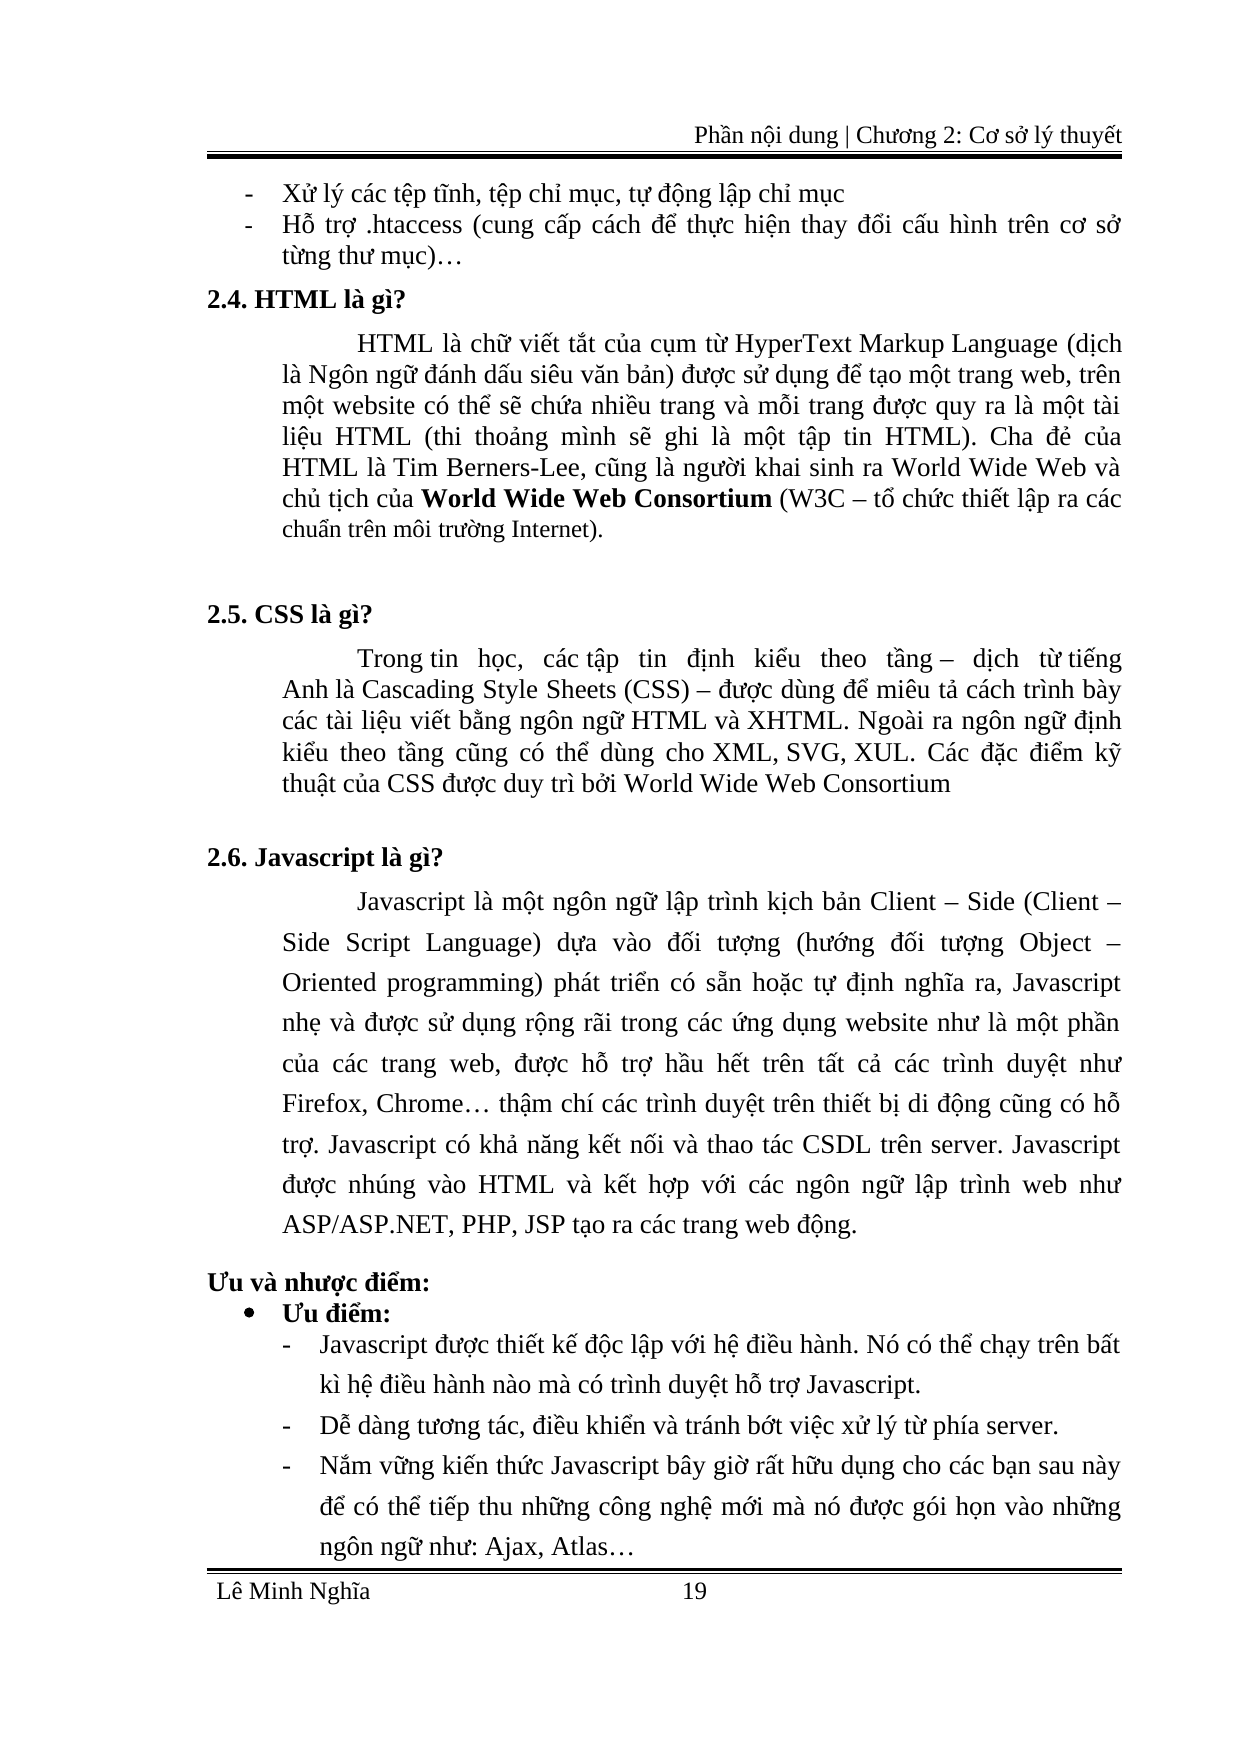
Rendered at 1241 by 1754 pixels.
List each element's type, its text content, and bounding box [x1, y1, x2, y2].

list Ưu điểm: [244, 1297, 1122, 1328]
list Javascript được thiết kế độc lập với hệ điều hành. Nó có thể chạy trên bất kì hệ điều hành nào mà có trình duyệt hỗ trợ Javascript. [282, 1328, 1122, 1399]
text Ưu và nhược điểm: [207, 1266, 1122, 1297]
text 2.5. CSS là gì? [207, 598, 1122, 630]
list Xử lý các tệp tĩnh, tệp chỉ mục, tự động lập chỉ mục [244, 177, 1122, 208]
list Nắm vững kiến thức Javascript bây giờ rất hữu dụng cho các bạn sau này để có thể tiếp thu những công nghệ mới mà nó được gói họn vào những ngôn ngữ như: Ajax, Atlas… [282, 1449, 1122, 1561]
text Trong tin học, các tập tin định kiểu theo tầng – dịch từ tiếng Anh là Cascading Style Sheets (CSS) – được dùng để miêu tả cách trình bày các tài liệu viết bằng ngôn ngữ HTML và XHTML. Ngoài ra ngôn ngữ định kiểu theo tầng cũng có thể dùng cho XML, SVG, XUL. Các đặc điểm kỹ thuật của CSS được duy trì bởi World Wide Web Consortium [282, 642, 1122, 798]
list Dễ dàng tương tác, điều khiển và tránh bớt việc xử lý từ phía server. [282, 1409, 1122, 1440]
text 2.4. HTML là gì? [207, 283, 1122, 314]
text 2.6. Javascript là gì? [207, 842, 1122, 873]
text HTML là chữ viết tắt của cụm từ HyperText Markup Language (dịch là Ngôn ngữ đánh dấu siêu văn bản) được sử dụng để tạo một trang web, trên một website có thể sẽ chứa nhiều trang và mỗi trang được quy ra là một tài liệu HTML (thi thoảng mình sẽ ghi là một tập tin HTML). Cha đẻ của HTML là Tim Berners-Lee, cũng là người khai sinh ra World Wide Web và chủ tịch của World Wide Web Consortium (W3C – tổ chức thiết lập ra các chuẩn trên môi trường Internet). [282, 327, 1122, 542]
text Javascript là một ngôn ngữ lập trình kịch bản Client – Side (Client – Side Script Language) dựa vào đối tượng (hướng đối tượng Object – Oriented programming) phát triển có sẵn hoặc tự định nghĩa ra, Javascript nhẹ và được sử dụng rộng rãi trong các ứng dụng website như là một phần của các trang web, được hỗ trợ hầu hết trên tất cả các trình duyệt như Firefox, Chrome… thậm chí các trình duyệt trên thiết bị di động cũng có hỗ trợ. Javascript có khả năng kết nối và thao tác CSDL trên server. Javascript được nhúng vào HTML và kết hợp với các ngôn ngữ lập trình web như ASP/ASP.NET, PHP, JSP tạo ra các trang web động. [282, 885, 1122, 1240]
list Hỗ trợ .htaccess (cung cấp cách để thực hiện thay đổi cấu hình trên cơ sở từng thư mục)… [244, 208, 1122, 271]
